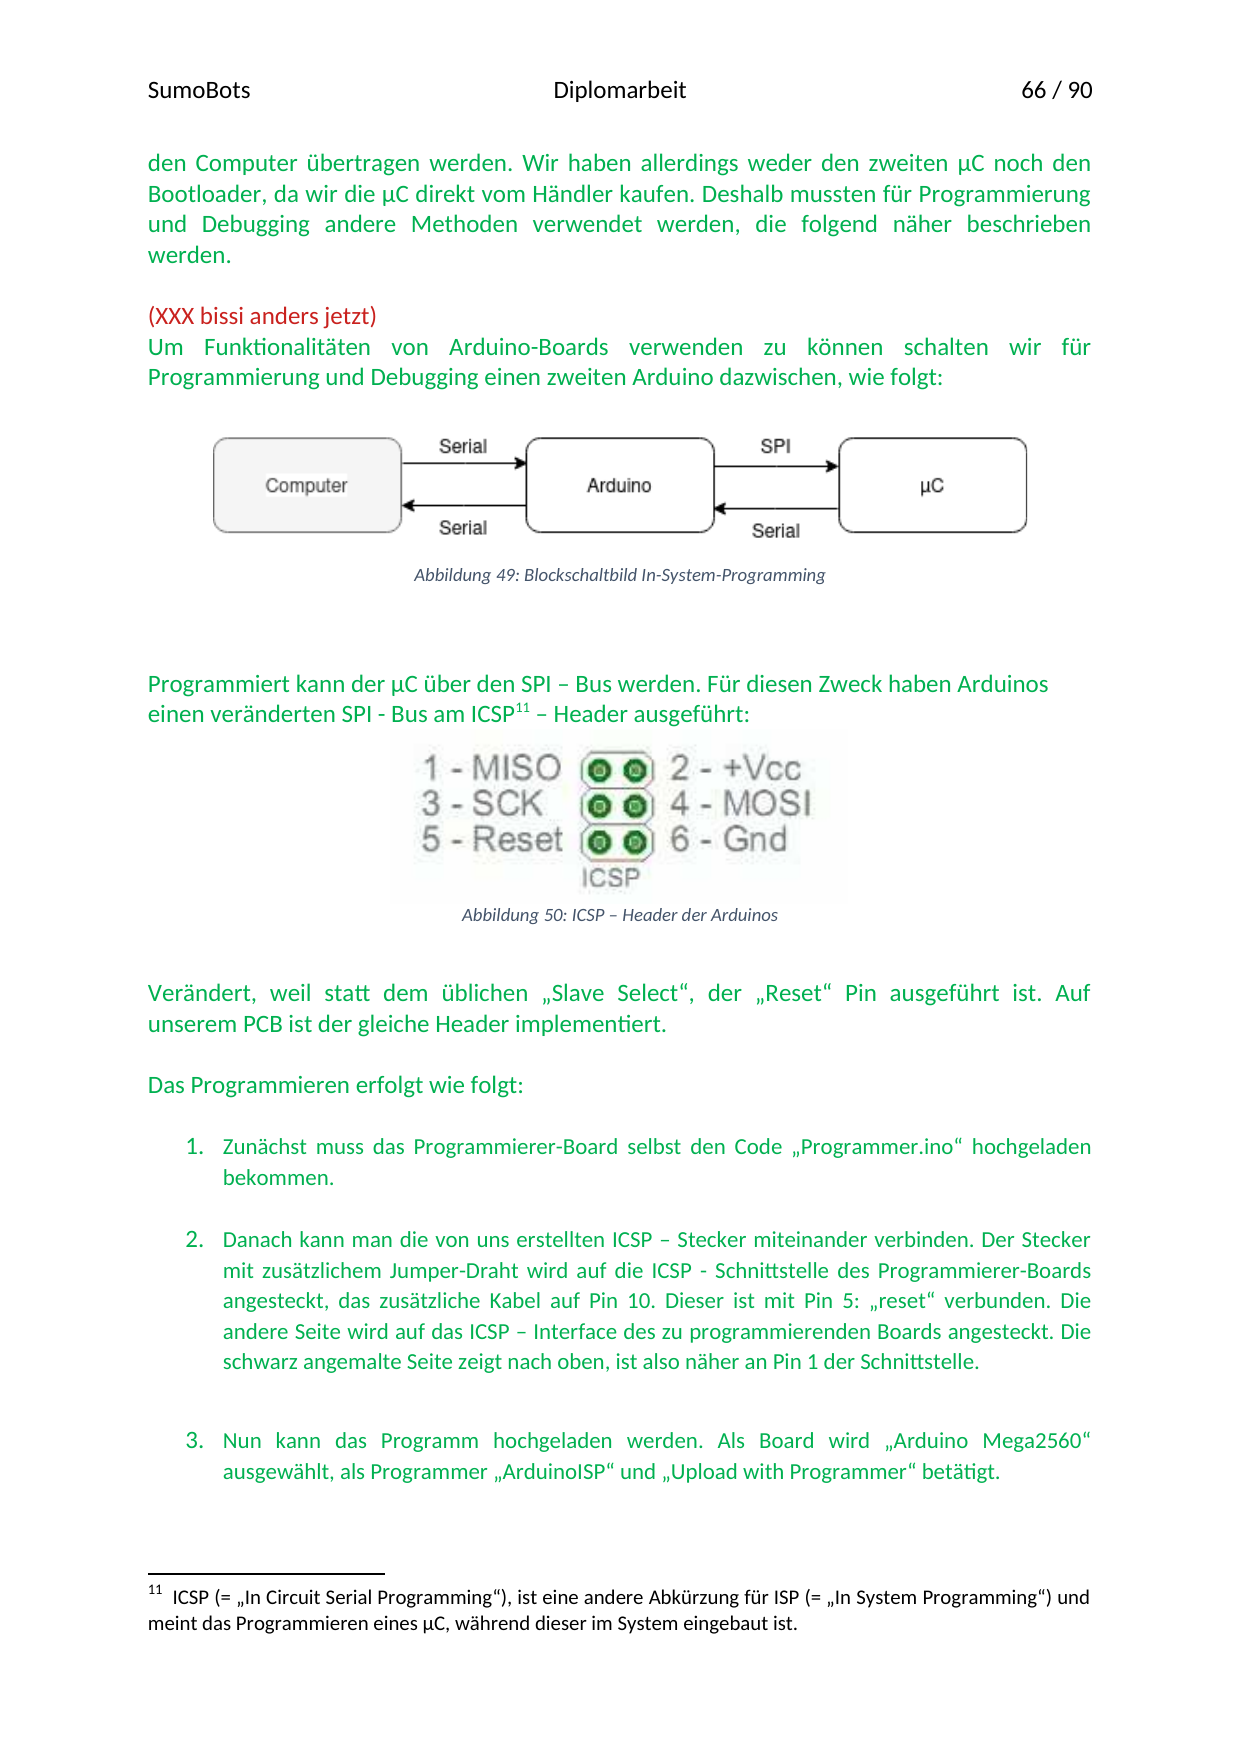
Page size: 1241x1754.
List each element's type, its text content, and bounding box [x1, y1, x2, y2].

list Danach kann man die von uns erstellten ICSP – Stecker miteinander verbinden. Der Stecker mit zusätzlichem Jumper-Draht wird auf die ICSP - Schnittstelle des Programmierer-Boards angesteckt, das zusätzliche Kabel auf Pin 10. Dieser ist mit Pin 5: „reset“ verbunden. Die andere Seite wird auf das ICSP – Interface des zu programmierenden Boards angesteckt. Die schwarz angemalte Seite zeigt nach oben, ist also näher an Pin 1 der Schnittstelle. [185, 1224, 1093, 1375]
picture [390, 728, 851, 904]
text Um Funktionalitäten von Arduino-Boards verwenden zu können schalten wir für Programmierung und Debugging einen zweiten Arduino dazwischen, wie folgt: [148, 331, 1093, 392]
text Abbildung 49: Blockschaltbild In-System-Programming [148, 483, 1093, 586]
text Das Programmieren erfolgt wie folgt: [148, 1069, 1093, 1100]
list Nun kann das Programm hochgeladen werden. Als Board wird „Arduino Mega2560“ ausgewählt, als Programmer „ArduinoISP“ und „Upload with Programmer“ betätigt. [185, 1424, 1093, 1485]
text Verändert, weil statt dem üblichen „Slave Select“, der „Reset“ Pin ausgeführt ist. Auf unserem PCB ist der gleiche Header implementiert. [148, 978, 1093, 1039]
list Zunächst muss das Programmierer-Board selbst den Code „Programmer.ino“ hochgeladen bekommen. [185, 1130, 1093, 1191]
text Programmiert kann der µC über den SPI – Bus werden. Für diesen Zweck haben Arduinos einen veränderten SPI - Bus am ICSP – Header ausgeführt: [148, 668, 1093, 729]
text (XXX bissi anders jetzt) [148, 300, 1093, 331]
picture [213, 422, 1028, 563]
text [148, 148, 1093, 270]
text Abbildung 50: ICSP – Header der Arduinos [148, 903, 1093, 926]
